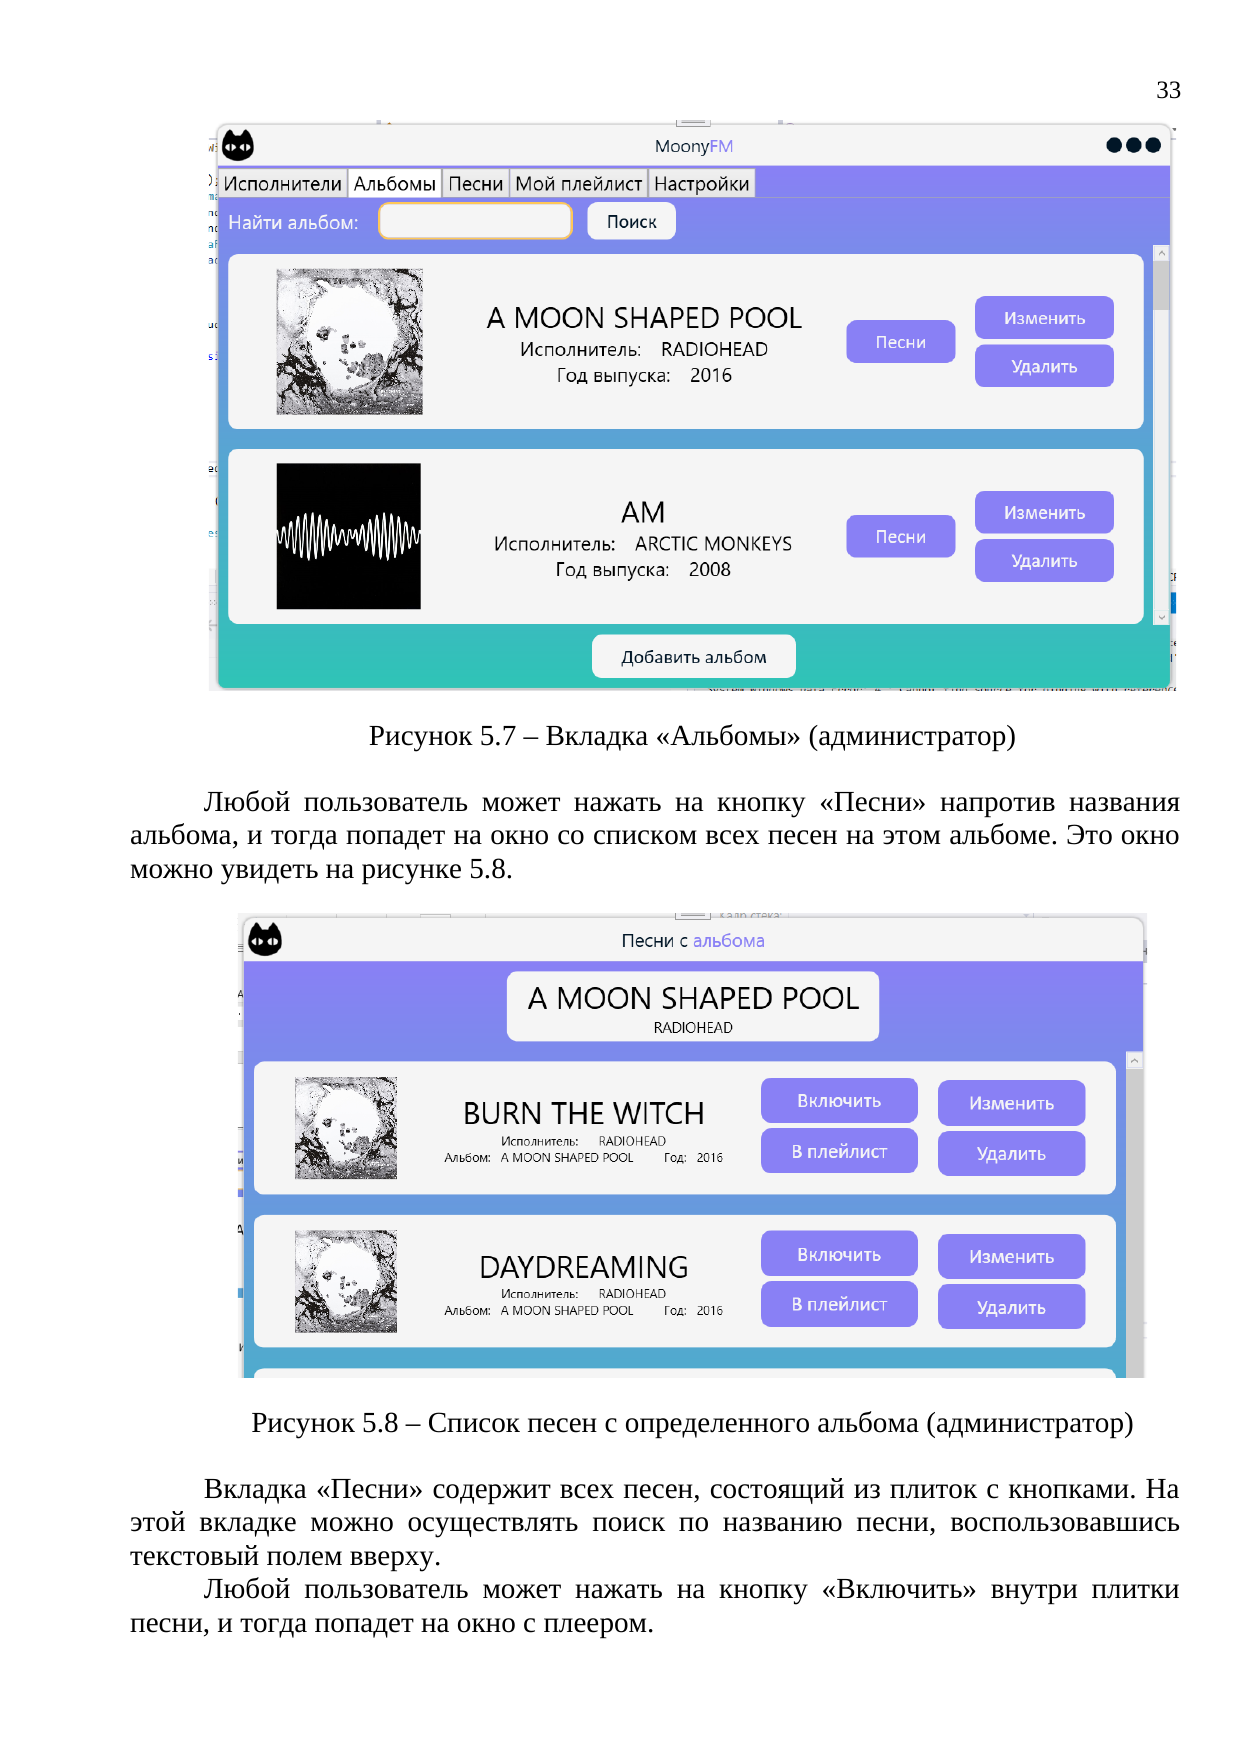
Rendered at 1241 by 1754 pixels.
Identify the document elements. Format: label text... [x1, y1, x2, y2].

text Рисунок 5.8 – Список песен с определенного альбома (администратор) [130, 1406, 1181, 1439]
text Любой пользователь может нажать на кнопку «Включить» внутри плитки песни, и тогда попадет на окно с плеером. [130, 1571, 1181, 1638]
picture [208, 120, 1177, 691]
picture [237, 913, 1148, 1378]
text Вкладка «Песни» содержит всех песен, состоящий из плиток с кнопками. На этой вкладке можно осуществлять поиск по названию песни, воспользовавшись текстовый полем вверху. [130, 1471, 1181, 1571]
text Любой пользователь может нажать на кнопку «Песни» напротив названия альбома, и тогда попадет на окно со списком всех песен на этом альбоме. Это окно можно увидеть на рисунке 5.8. [130, 784, 1181, 884]
text Рисунок 5.7 – Вкладка «Альбомы» (администратор) [130, 718, 1181, 752]
